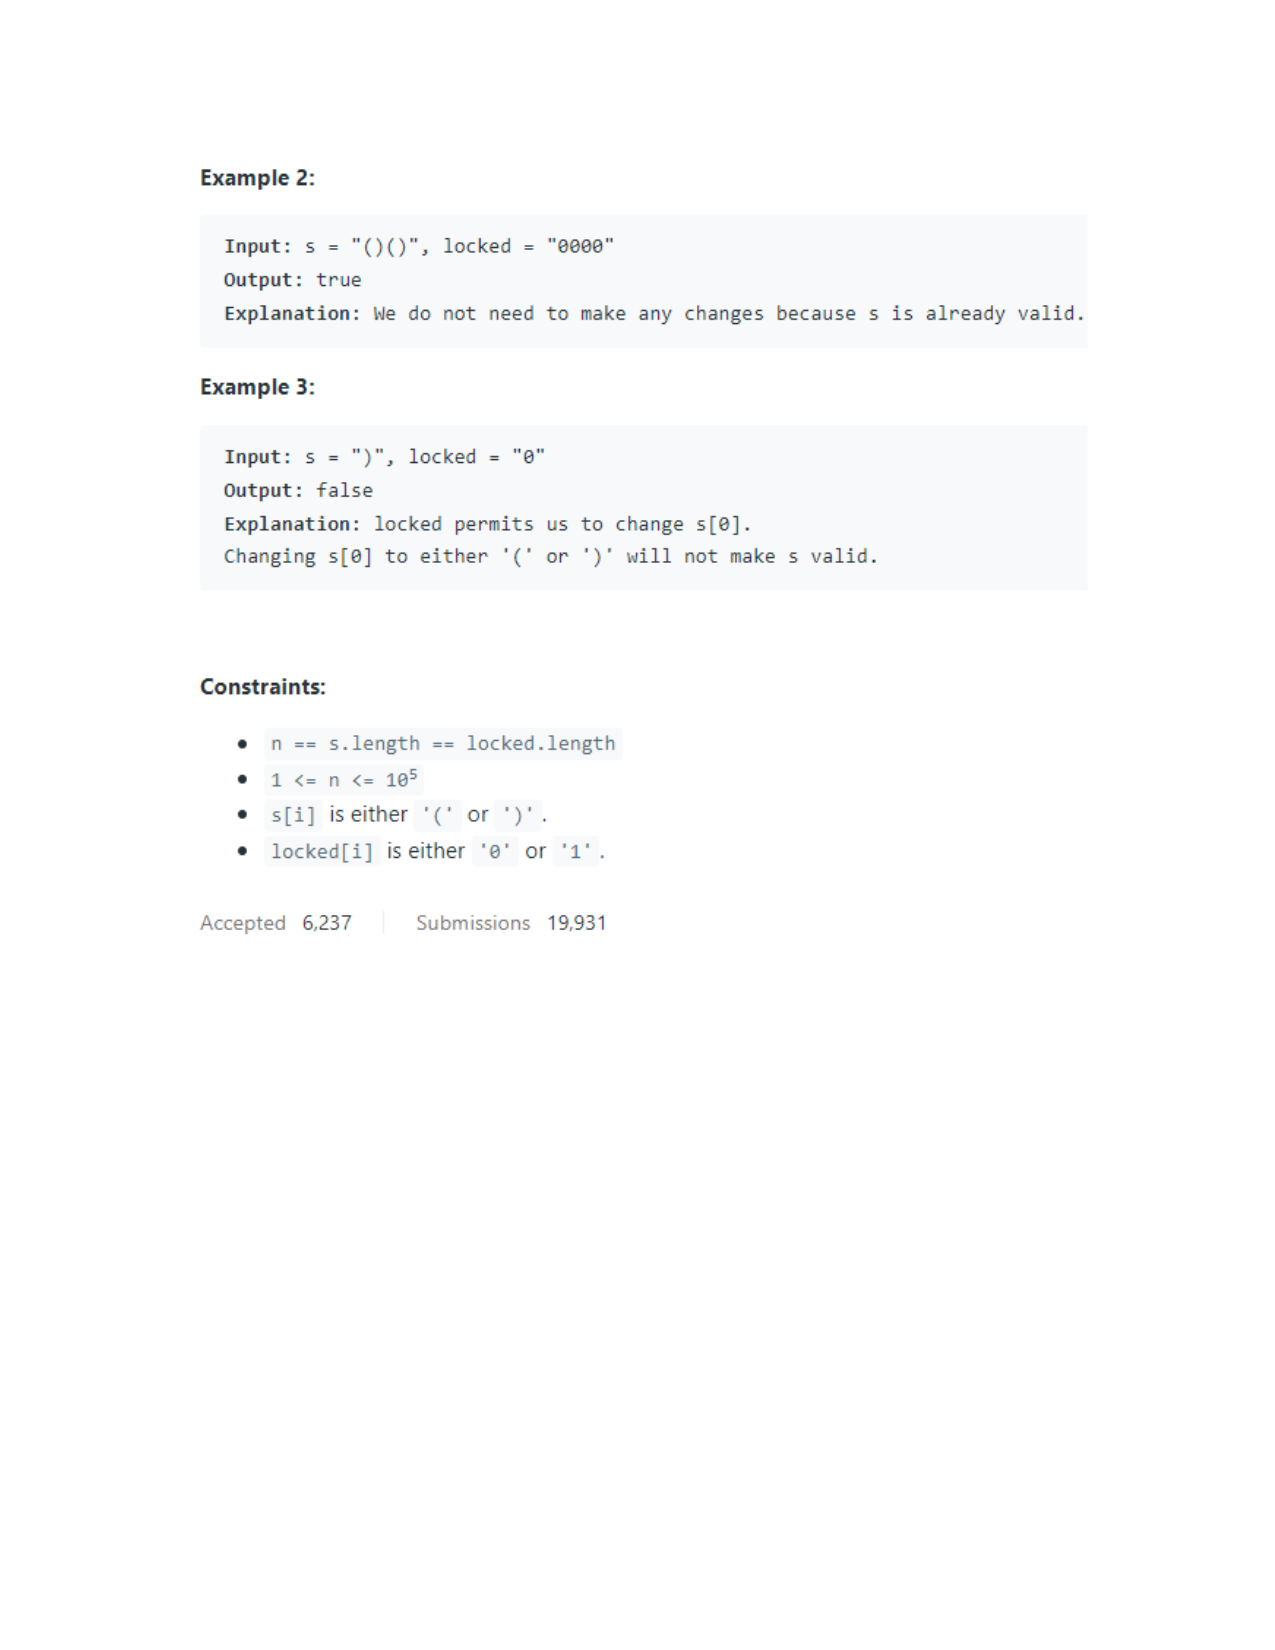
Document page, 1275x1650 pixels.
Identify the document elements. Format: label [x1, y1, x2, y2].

picture [187, 150, 1088, 952]
